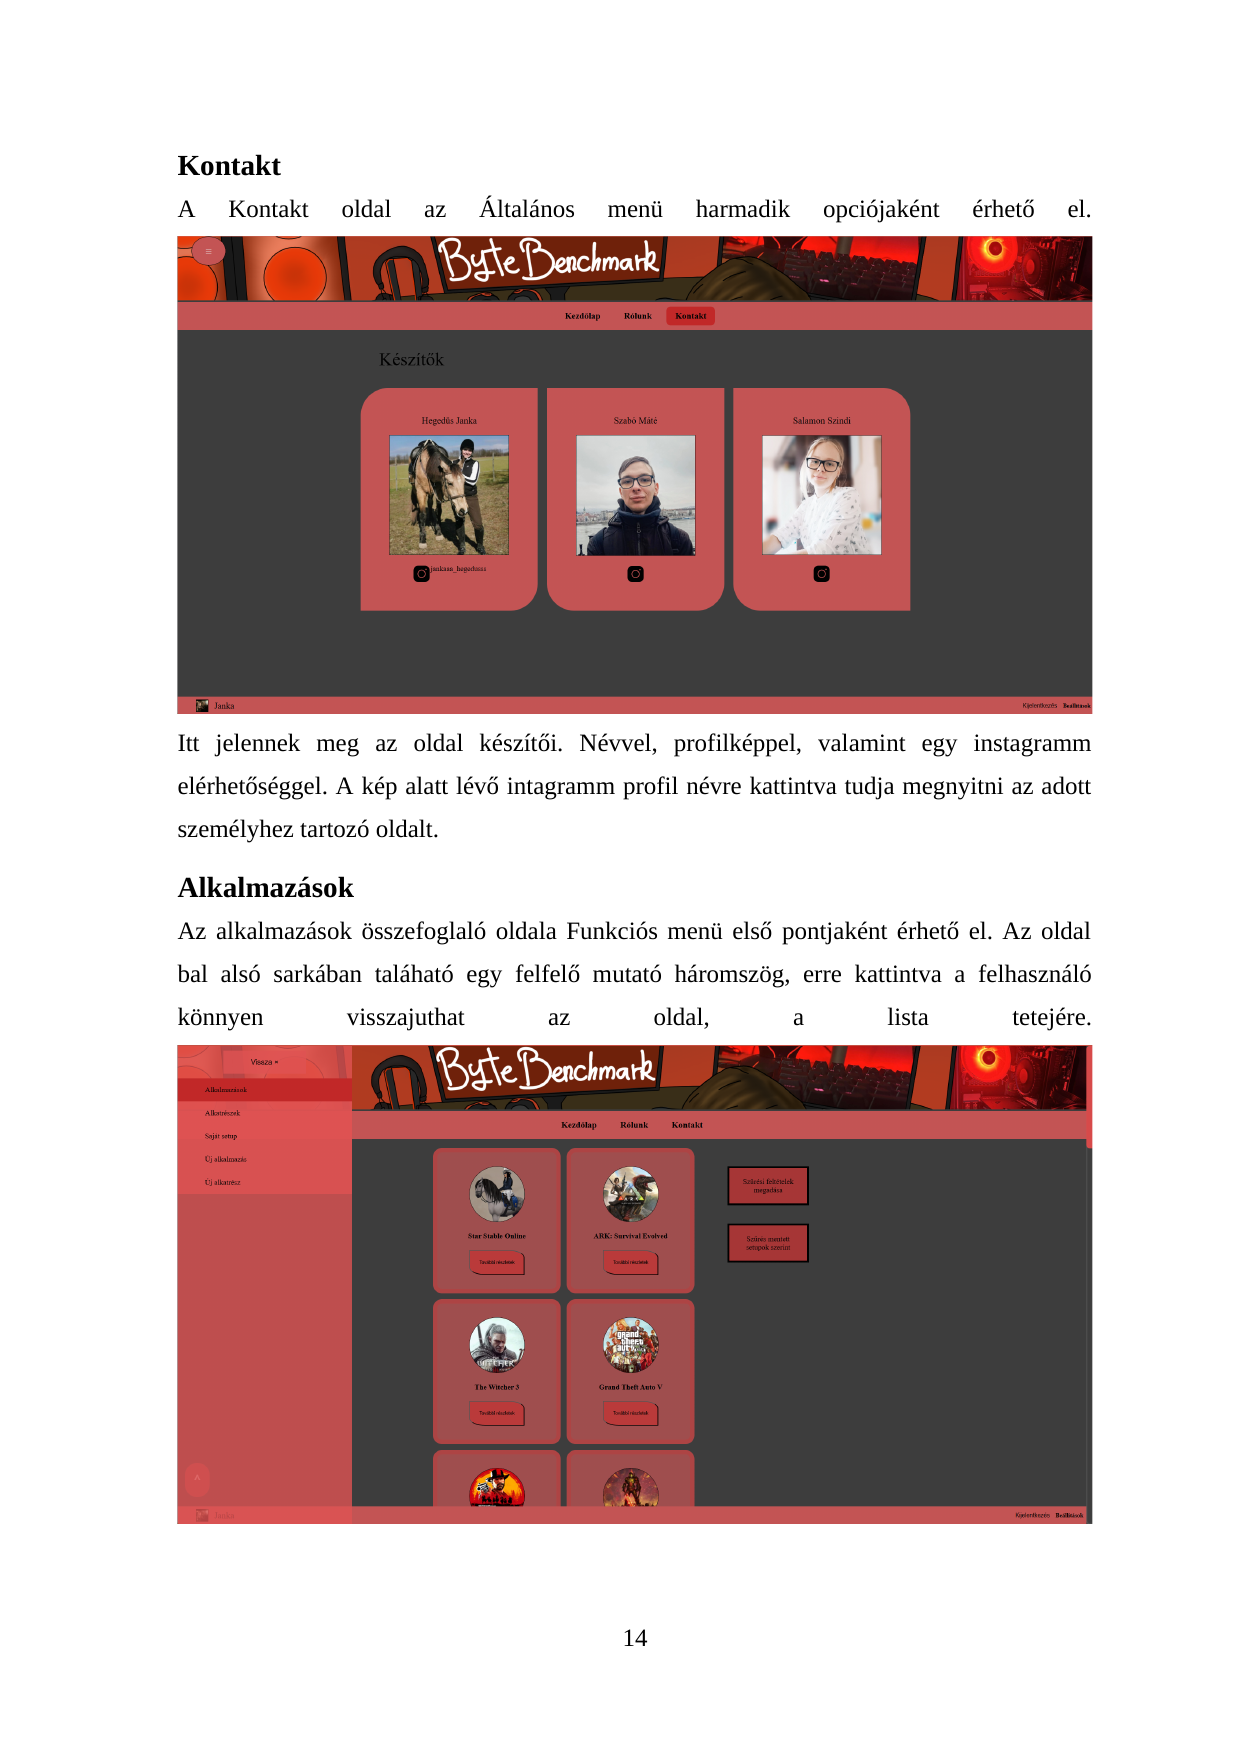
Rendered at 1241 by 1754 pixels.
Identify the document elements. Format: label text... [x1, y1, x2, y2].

picture [177, 1045, 1093, 1524]
picture [177, 236, 1093, 714]
subtitle Kontakt [177, 148, 1092, 181]
text A Kontakt oldal az Általános menü harmadik opciójaként érhető el. [177, 194, 1092, 236]
text Az alkalmazások összefoglaló oldala Funkciós menü első pontjaként érhető el. Az oldal bal alsó sarkában taláható egy felfelő mutató háromszög, erre kattintva a felhasználó könnyen visszajuthat az oldal, a lista tetejére. [177, 916, 1092, 1045]
text Itt jelennek meg az oldal készítői. Névvel, profilképpel, valamint egy instagramm elérhetőséggel. A kép alatt lévő intagramm profil névre kattintva tudja megnyitni az adott személyhez tartozó oldalt. [177, 728, 1092, 843]
subtitle Alkalmazások [177, 870, 1092, 904]
